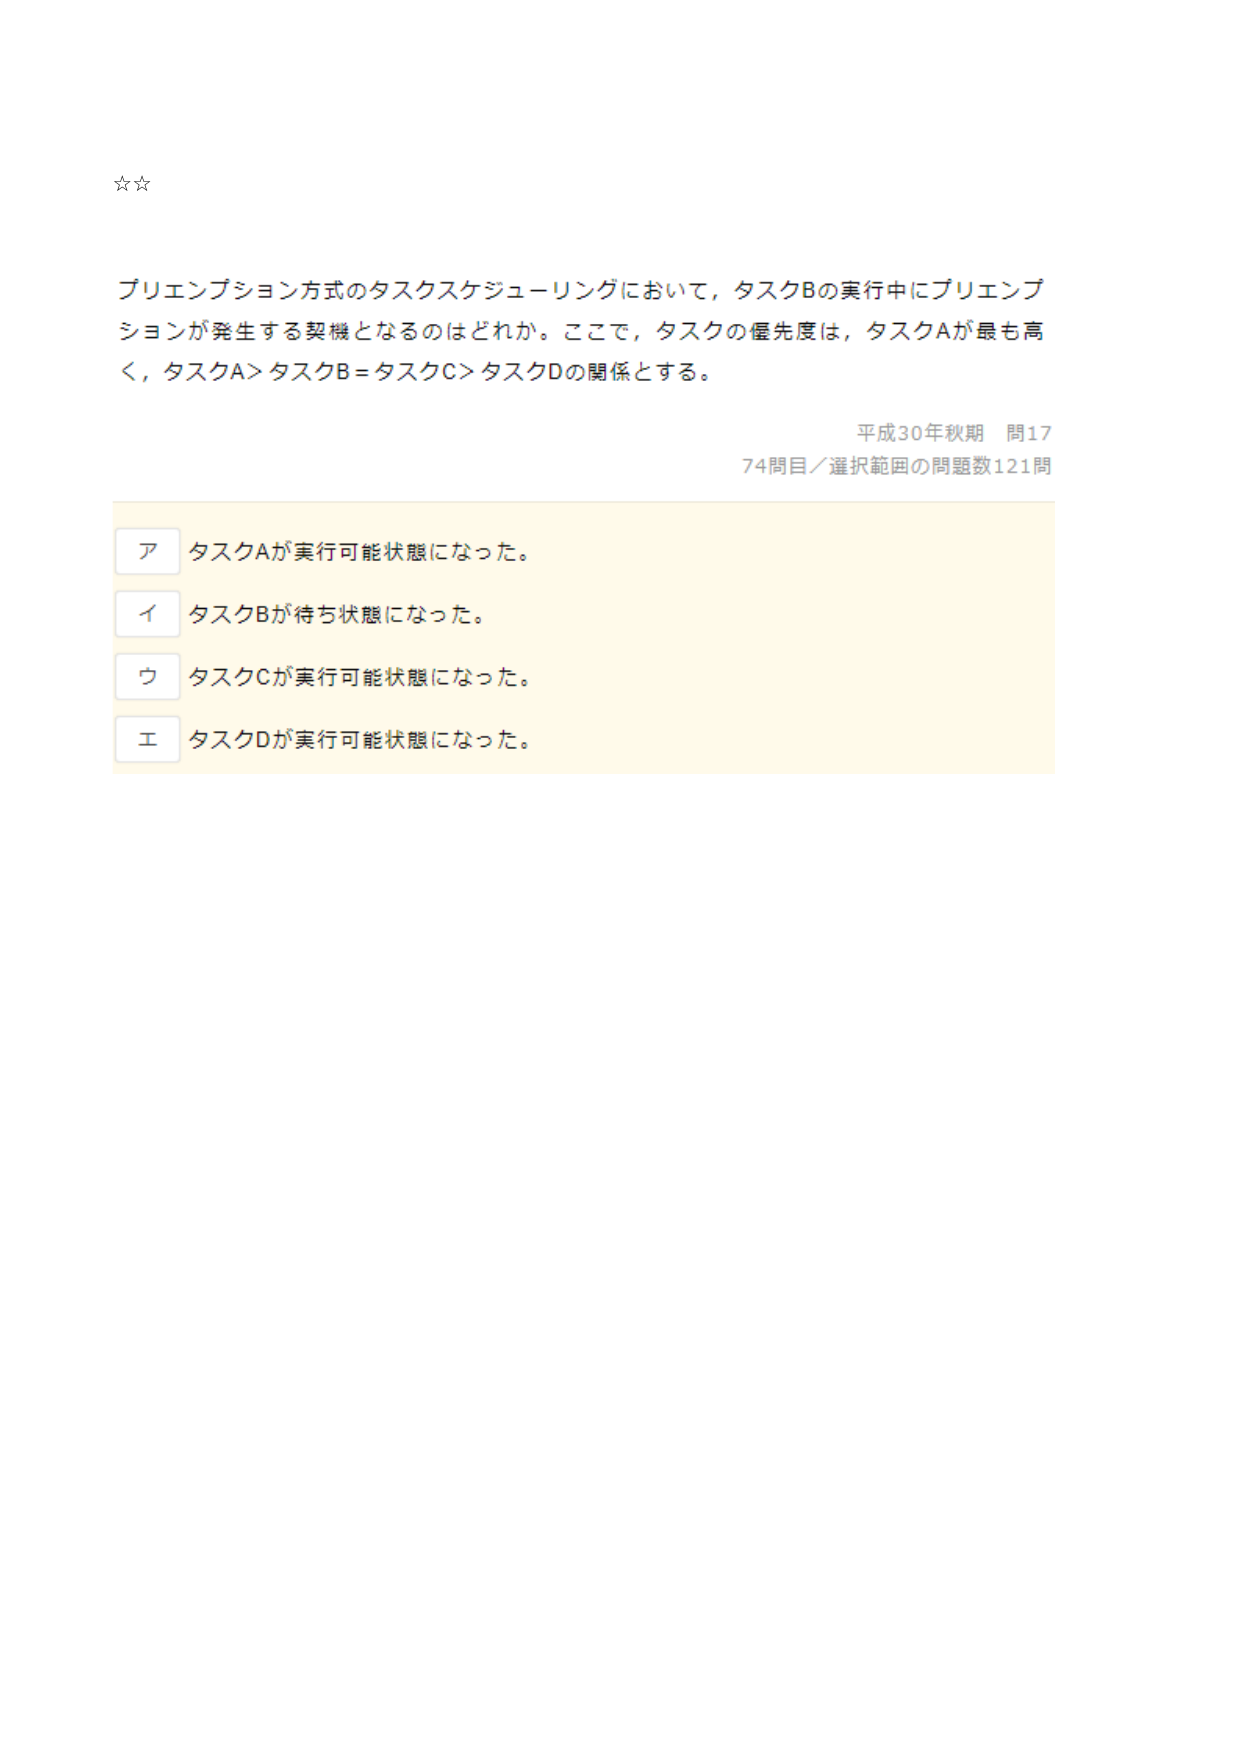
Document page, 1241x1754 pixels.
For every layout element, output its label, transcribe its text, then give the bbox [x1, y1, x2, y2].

text ☆☆ [112, 164, 1128, 202]
picture [112, 277, 1055, 774]
